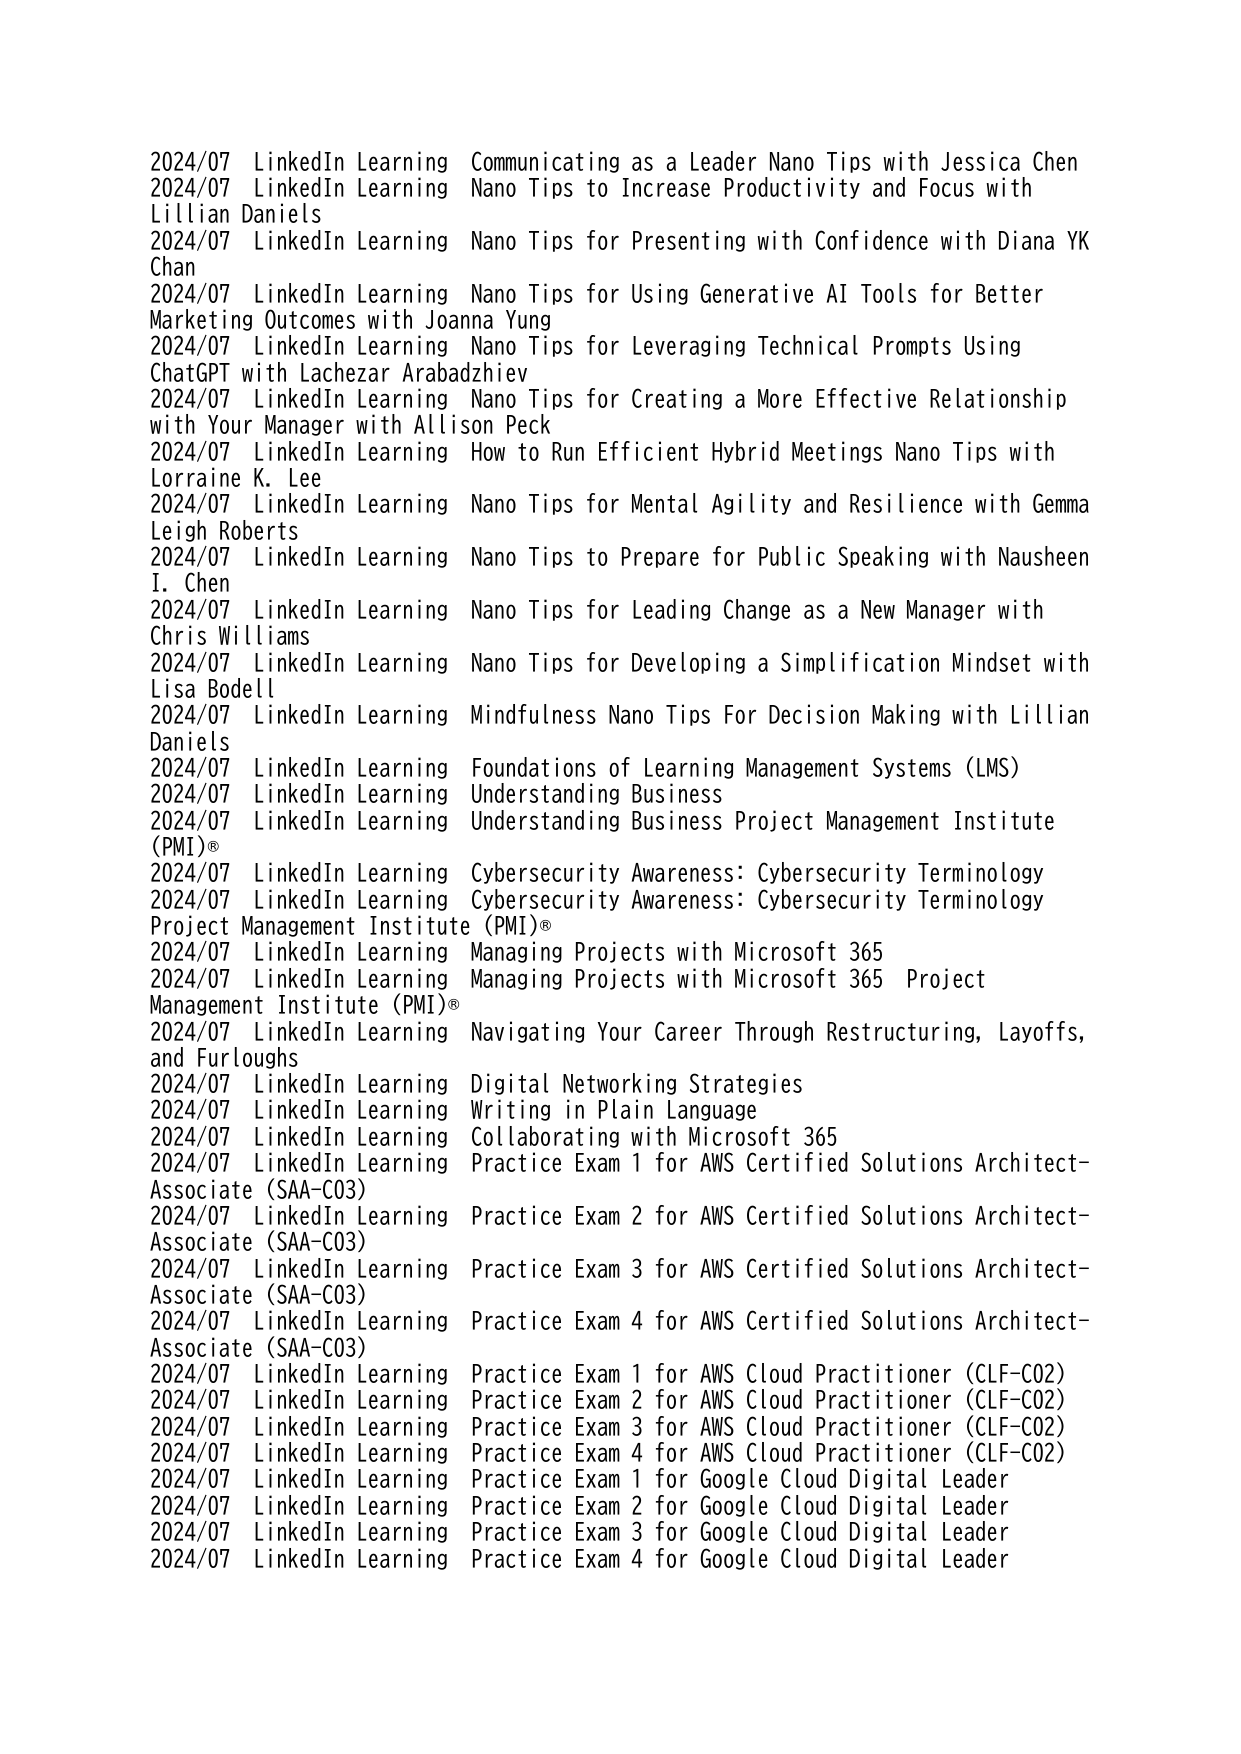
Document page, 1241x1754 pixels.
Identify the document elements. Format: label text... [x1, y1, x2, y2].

text 2024/07 LinkedIn Learning Practice Exam 2 for AWS Certified Solutions Architect-Associate (SAA-C03) [150, 1204, 1090, 1253]
text 2024/07 LinkedIn Learning Nano Tips for Using Generative AI Tools for Better Marketing Outcomes with Joanna Yung [150, 282, 1090, 331]
text 2024/07 LinkedIn Learning Understanding Business Project Management Institute (PMI)® [150, 809, 1090, 858]
text 2024/07 LinkedIn Learning Cybersecurity Awareness: Cybersecurity Terminology Project Management Institute (PMI)® [150, 888, 1090, 937]
text 2024/07 LinkedIn Learning Practice Exam 2 for AWS Cloud Practitioner (CLF-C02) [150, 1389, 1090, 1412]
text 2024/07 LinkedIn Learning Practice Exam 4 for AWS Certified Solutions Architect-Associate (SAA-C03) [150, 1309, 1090, 1359]
text 2024/07 LinkedIn Learning Practice Exam 3 for AWS Certified Solutions Architect-Associate (SAA-C03) [150, 1257, 1090, 1306]
text 2024/07 LinkedIn Learning Practice Exam 1 for Google Cloud Digital Leader [150, 1468, 1090, 1491]
text 2024/07 LinkedIn Learning Nano Tips for Developing a Simplification Mindset with Lisa Bodell [150, 651, 1090, 700]
text 2024/07 LinkedIn Learning Practice Exam 4 for Google Cloud Digital Leader [150, 1547, 1090, 1570]
text 2024/07 LinkedIn Learning Nano Tips for Leading Change as a New Manager with Chris Williams [150, 598, 1090, 647]
text 2024/07 LinkedIn Learning Managing Projects with Microsoft 365 Project Management Institute (PMI)® [150, 967, 1090, 1016]
text 2024/07 LinkedIn Learning Practice Exam 4 for AWS Cloud Practitioner (CLF-C02) [150, 1441, 1090, 1464]
text 2024/07 LinkedIn Learning Collaborating with Microsoft 365 [150, 1125, 1090, 1148]
text 2024/07 LinkedIn Learning Cybersecurity Awareness: Cybersecurity Terminology [150, 862, 1090, 884]
text 2024/07 LinkedIn Learning How to Run Efficient Hybrid Meetings Nano Tips with Lorraine K. Lee [150, 440, 1090, 489]
text 2024/07 LinkedIn Learning Managing Projects with Microsoft 365 [150, 941, 1090, 963]
text 2024/07 LinkedIn Learning Understanding Business [150, 782, 1090, 805]
text 2024/07 LinkedIn Learning Mindfulness Nano Tips For Decision Making with Lillian Daniels [150, 703, 1090, 753]
text 2024/07 LinkedIn Learning Practice Exam 1 for AWS Cloud Practitioner (CLF-C02) [150, 1362, 1090, 1385]
text 2024/07 LinkedIn Learning Nano Tips for Mental Agility and Resilience with Gemma Leigh Roberts [150, 493, 1090, 542]
text 2024/07 LinkedIn Learning Communicating as a Leader Nano Tips with Jessica Chen [150, 150, 1090, 173]
text 2024/07 LinkedIn Learning Practice Exam 1 for AWS Certified Solutions Architect-Associate (SAA-C03) [150, 1151, 1090, 1201]
text 2024/07 LinkedIn Learning Practice Exam 3 for AWS Cloud Practitioner (CLF-C02) [150, 1415, 1090, 1438]
text 2024/07 LinkedIn Learning Practice Exam 2 for Google Cloud Digital Leader [150, 1494, 1090, 1517]
text 2024/07 LinkedIn Learning Nano Tips to Increase Productivity and Focus with Lillian Daniels [150, 176, 1090, 226]
text 2024/07 LinkedIn Learning Nano Tips to Prepare for Public Speaking with Nausheen I. Chen [150, 545, 1090, 594]
text 2024/07 LinkedIn Learning Nano Tips for Presenting with Confidence with Diana YK Chan [150, 229, 1090, 278]
text 2024/07 LinkedIn Learning Foundations of Learning Management Systems (LMS) [150, 756, 1090, 779]
text 2024/07 LinkedIn Learning Digital Networking Strategies [150, 1072, 1090, 1095]
text 2024/07 LinkedIn Learning Writing in Plain Language [150, 1099, 1090, 1122]
text 2024/07 LinkedIn Learning Nano Tips for Leveraging Technical Prompts Using ChatGPT with Lachezar Arabadzhiev [150, 334, 1090, 384]
text 2024/07 LinkedIn Learning Nano Tips for Creating a More Effective Relationship with Your Manager with Allison Peck [150, 387, 1090, 436]
text 2024/07 LinkedIn Learning Practice Exam 3 for Google Cloud Digital Leader [150, 1520, 1090, 1543]
text 2024/07 LinkedIn Learning Navigating Your Career Through Restructuring, Layoffs, and Furloughs [150, 1020, 1090, 1069]
